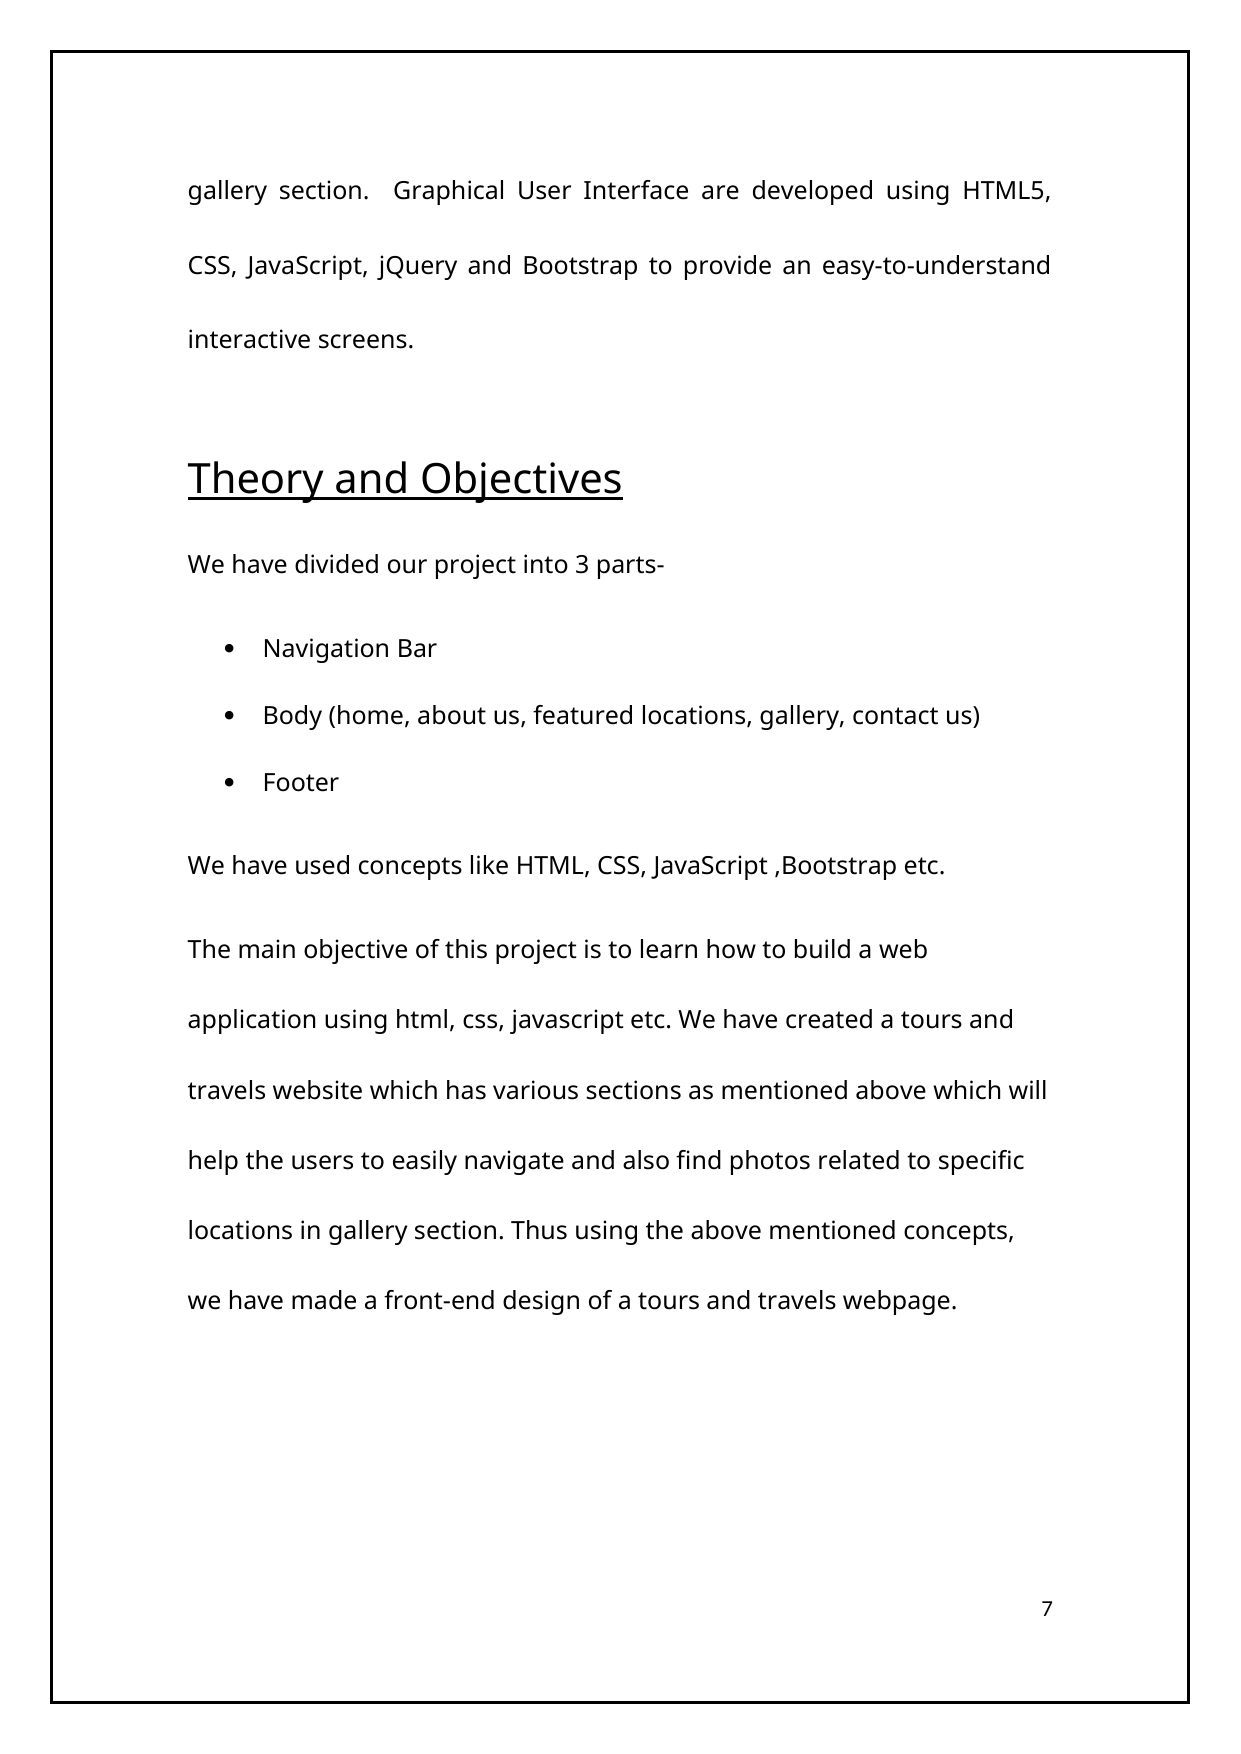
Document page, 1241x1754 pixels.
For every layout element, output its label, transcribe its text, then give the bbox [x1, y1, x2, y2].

list Body (home, about us, featured locations, gallery, contact us) [225, 682, 1053, 747]
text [187, 157, 1053, 372]
text The main objective of this project is to learn how to build a web application using html, css, javascript etc. We have created a tours and travels website which has various sections as mentioned above which will help the users to easily navigate and also find photos related to specific locations in gallery section. Thus using the above mentioned concepts, we have made a front-end design of a tours and travels webpage. [187, 917, 1053, 1332]
list Footer [225, 749, 1053, 814]
text We have used concepts like HTML, CSS, JavaScript ,Bootstrap etc. [187, 832, 1053, 897]
text We have divided our project into 3 parts- [187, 531, 1053, 596]
list Navigation Bar [225, 616, 1053, 681]
text Theory and Objectives [187, 445, 1053, 510]
